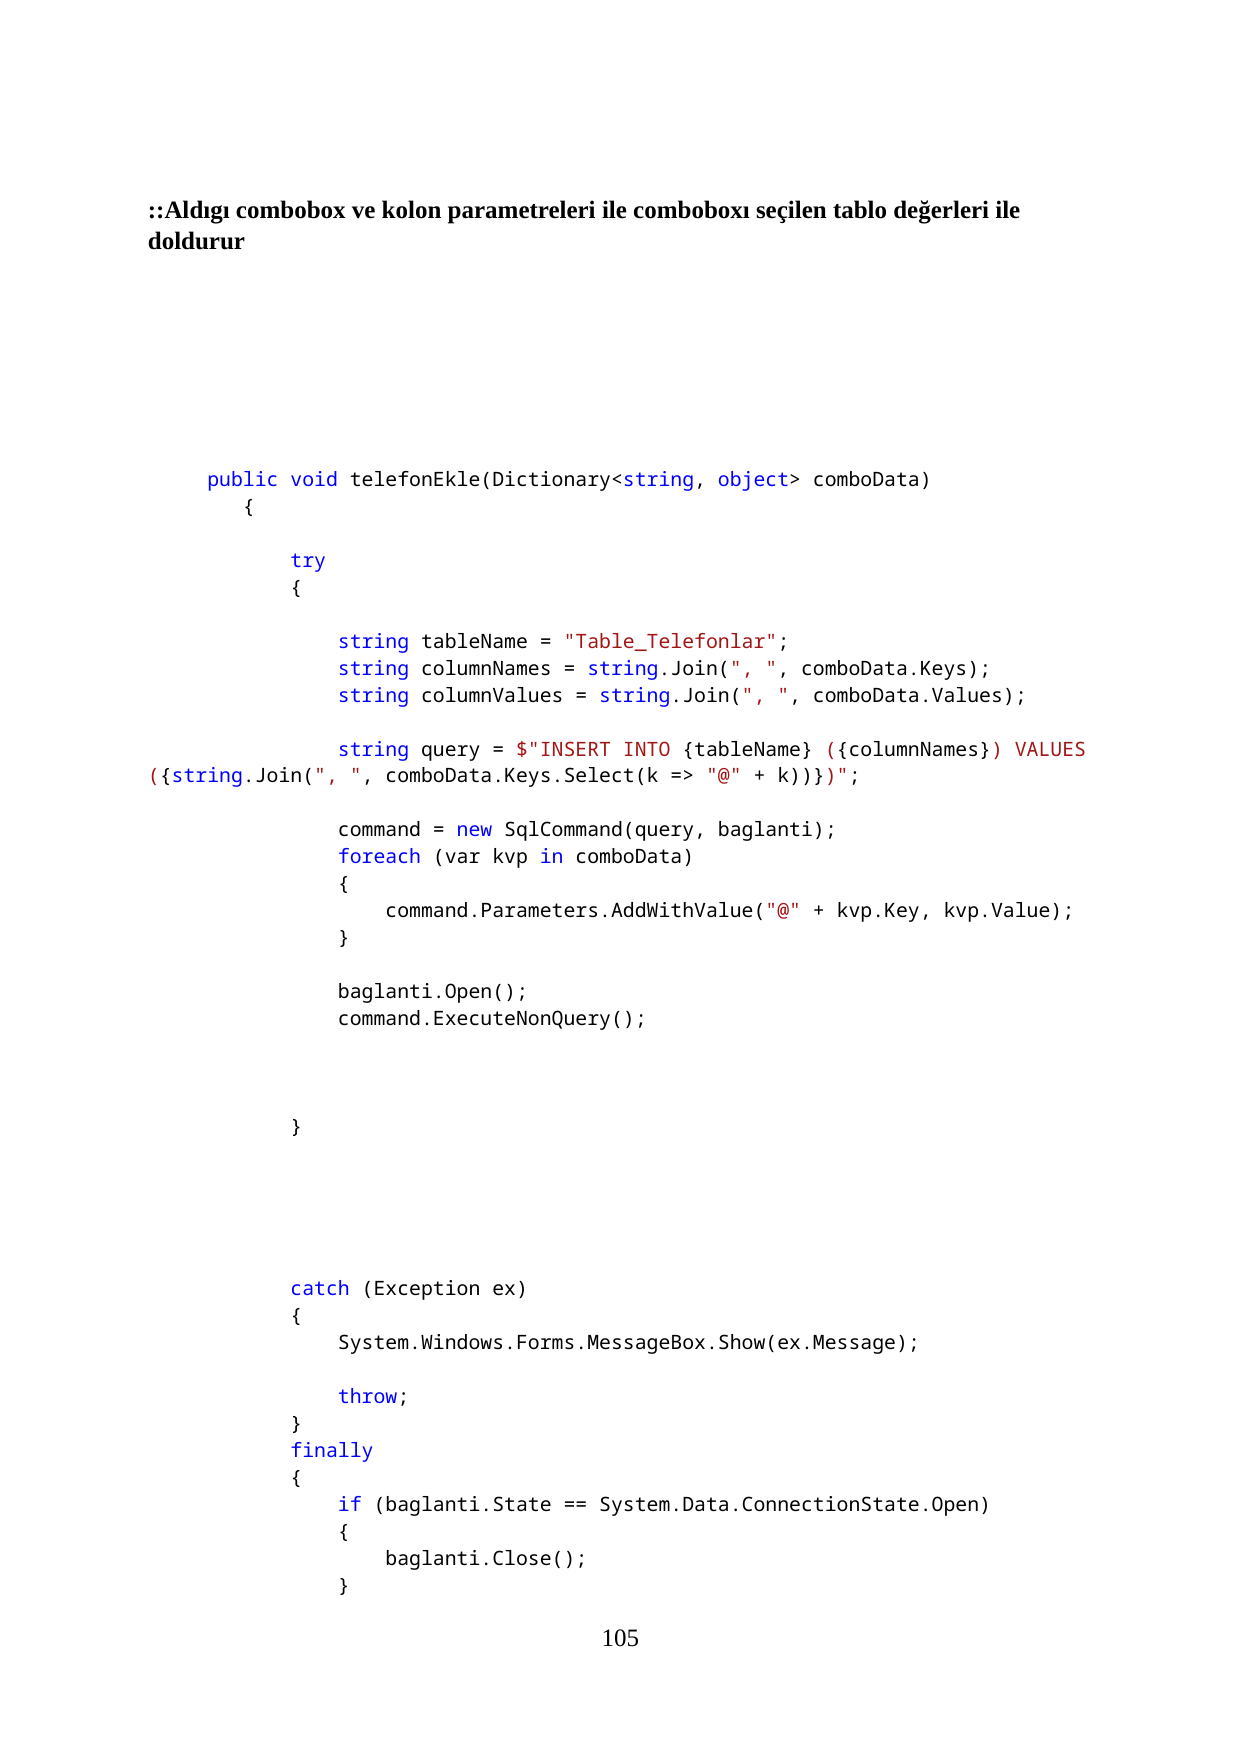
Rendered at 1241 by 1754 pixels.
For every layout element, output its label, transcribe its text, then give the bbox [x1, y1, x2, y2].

text if (baglanti.State == System.Data.ConnectionState.Open) [148, 1490, 1092, 1517]
text } [148, 1112, 1092, 1139]
text string columnNames = string.Join(", ", comboData.Keys); [148, 654, 1092, 681]
text foreach (var kvp in comboData) [148, 843, 1092, 870]
text { [148, 1463, 1092, 1490]
text public void telefonEkle(Dictionary<string, object> comboData) [148, 465, 1092, 492]
text { [148, 1301, 1092, 1328]
text string tableName = "Table_Telefonlar"; [148, 627, 1092, 654]
text command.ExecuteNonQuery(); [148, 1004, 1092, 1032]
text baglanti.Open(); [148, 978, 1092, 1004]
text System.Windows.Forms.MessageBox.Show(ex.Message); [148, 1328, 1092, 1355]
text string query = $"INSERT INTO {tableName} ({columnNames}) VALUES ({string.Join(", ", comboData.Keys.Select(k => "@" + k))})"; [148, 735, 1092, 789]
text { [148, 870, 1092, 897]
text command = new SqlCommand(query, baglanti); [148, 816, 1092, 843]
text baglanti.Close(); [148, 1544, 1092, 1571]
text } [148, 1571, 1092, 1598]
text } [148, 924, 1092, 951]
text { [148, 492, 1092, 519]
text { [148, 573, 1092, 600]
text catch (Exception ex) [148, 1274, 1092, 1301]
text throw; [148, 1382, 1092, 1409]
text command.Parameters.AddWithValue("@" + kvp.Key, kvp.Value); [148, 897, 1092, 924]
text { [148, 1517, 1092, 1544]
text string columnValues = string.Join(", ", comboData.Values); [148, 681, 1092, 708]
text } [148, 1409, 1092, 1436]
text try [148, 546, 1092, 573]
text ::Aldıgı combobox ve kolon parametreleri ile comboboxı seçilen tablo değerleri ile doldurur [148, 195, 1092, 255]
text finally [148, 1436, 1092, 1463]
